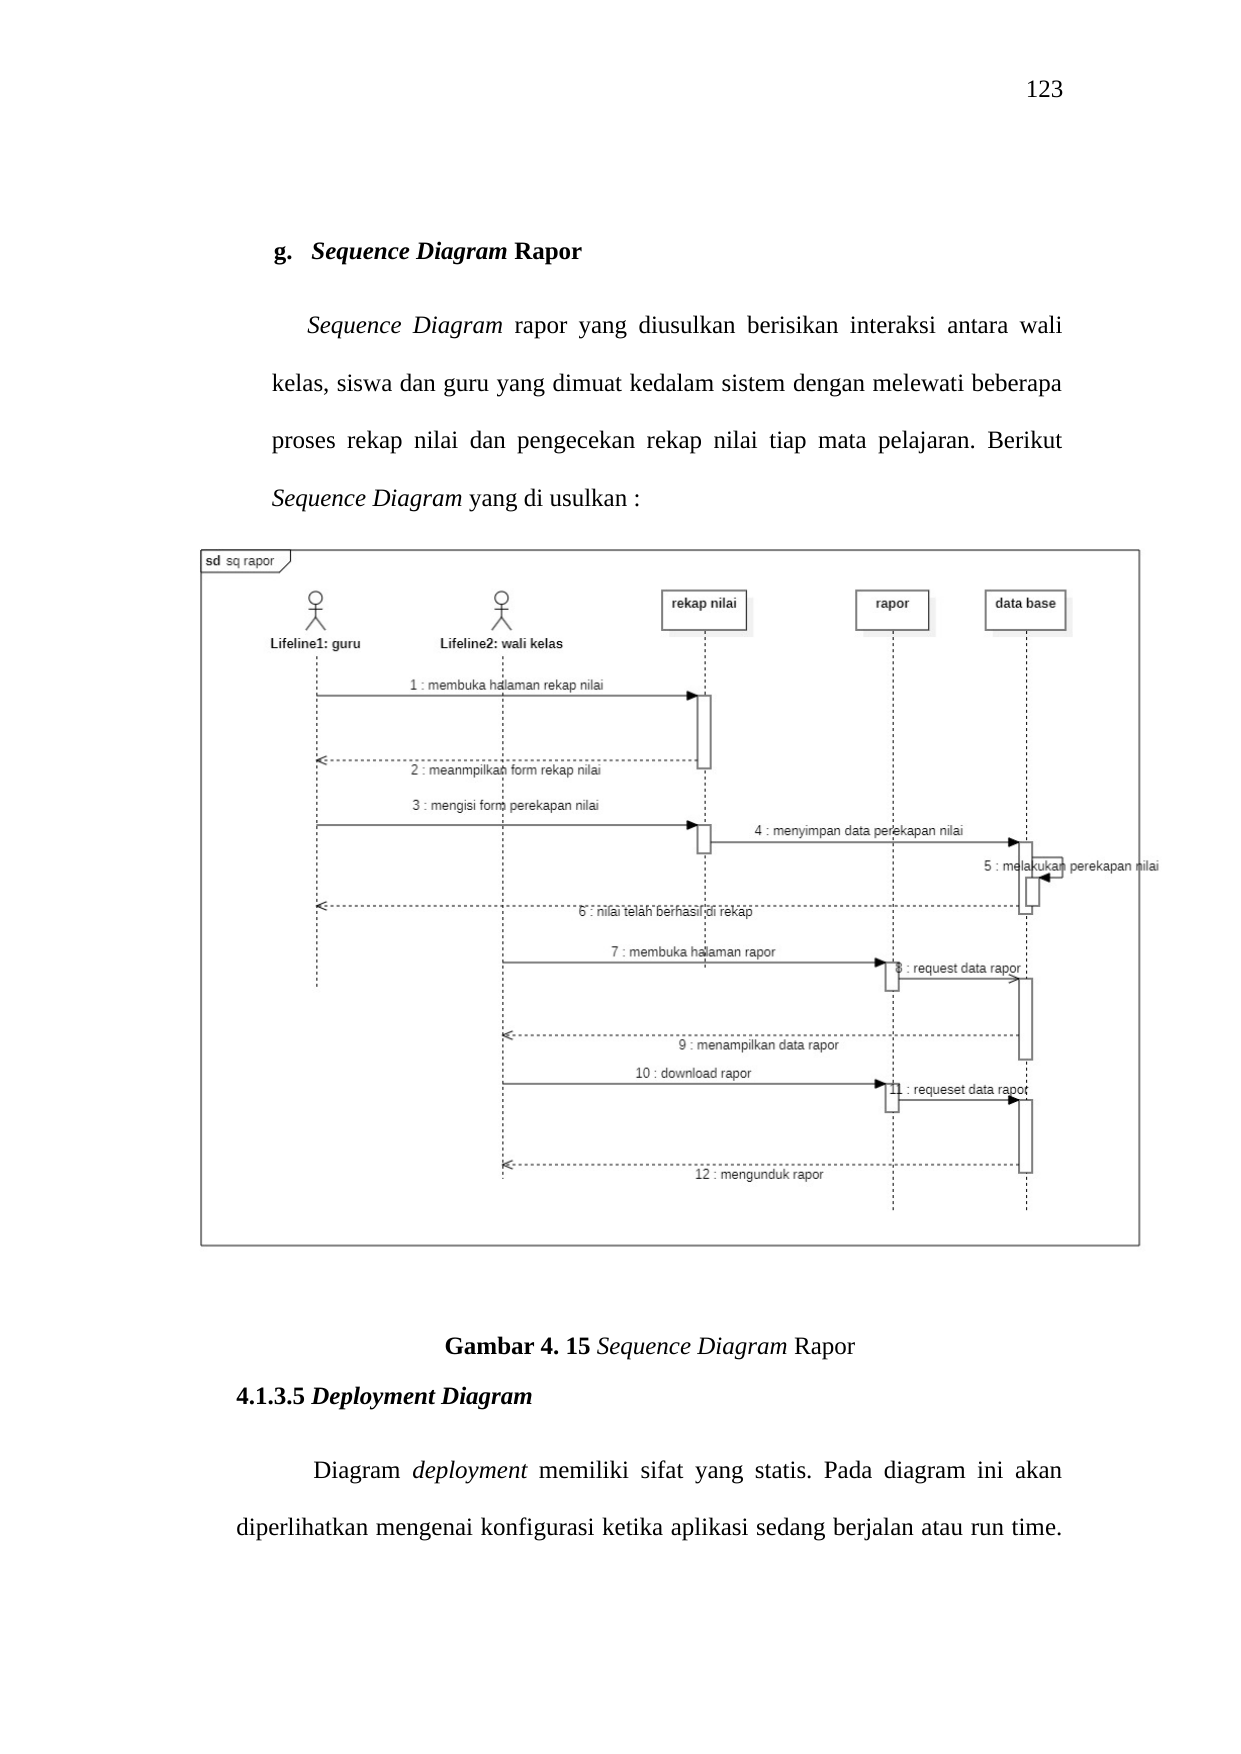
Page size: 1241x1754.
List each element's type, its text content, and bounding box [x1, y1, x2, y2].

picture [191, 540, 1199, 1286]
text Gambar 4. 15 Sequence Diagram Rapor [236, 1331, 1063, 1360]
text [236, 1455, 1063, 1541]
list Deployment Diagram [236, 1381, 1063, 1409]
list Sequence Diagram Rapor [274, 236, 1063, 265]
text Sequence Diagram rapor yang diusulkan berisikan interaksi antara wali kelas, siswa dan guru yang dimuat kedalam sistem dengan melewati beberapa proses rekap nilai dan pengecekan rekap nilai tiap mata pelajaran. Berikut Sequence Diagram yang di usulkan : [272, 310, 1063, 512]
